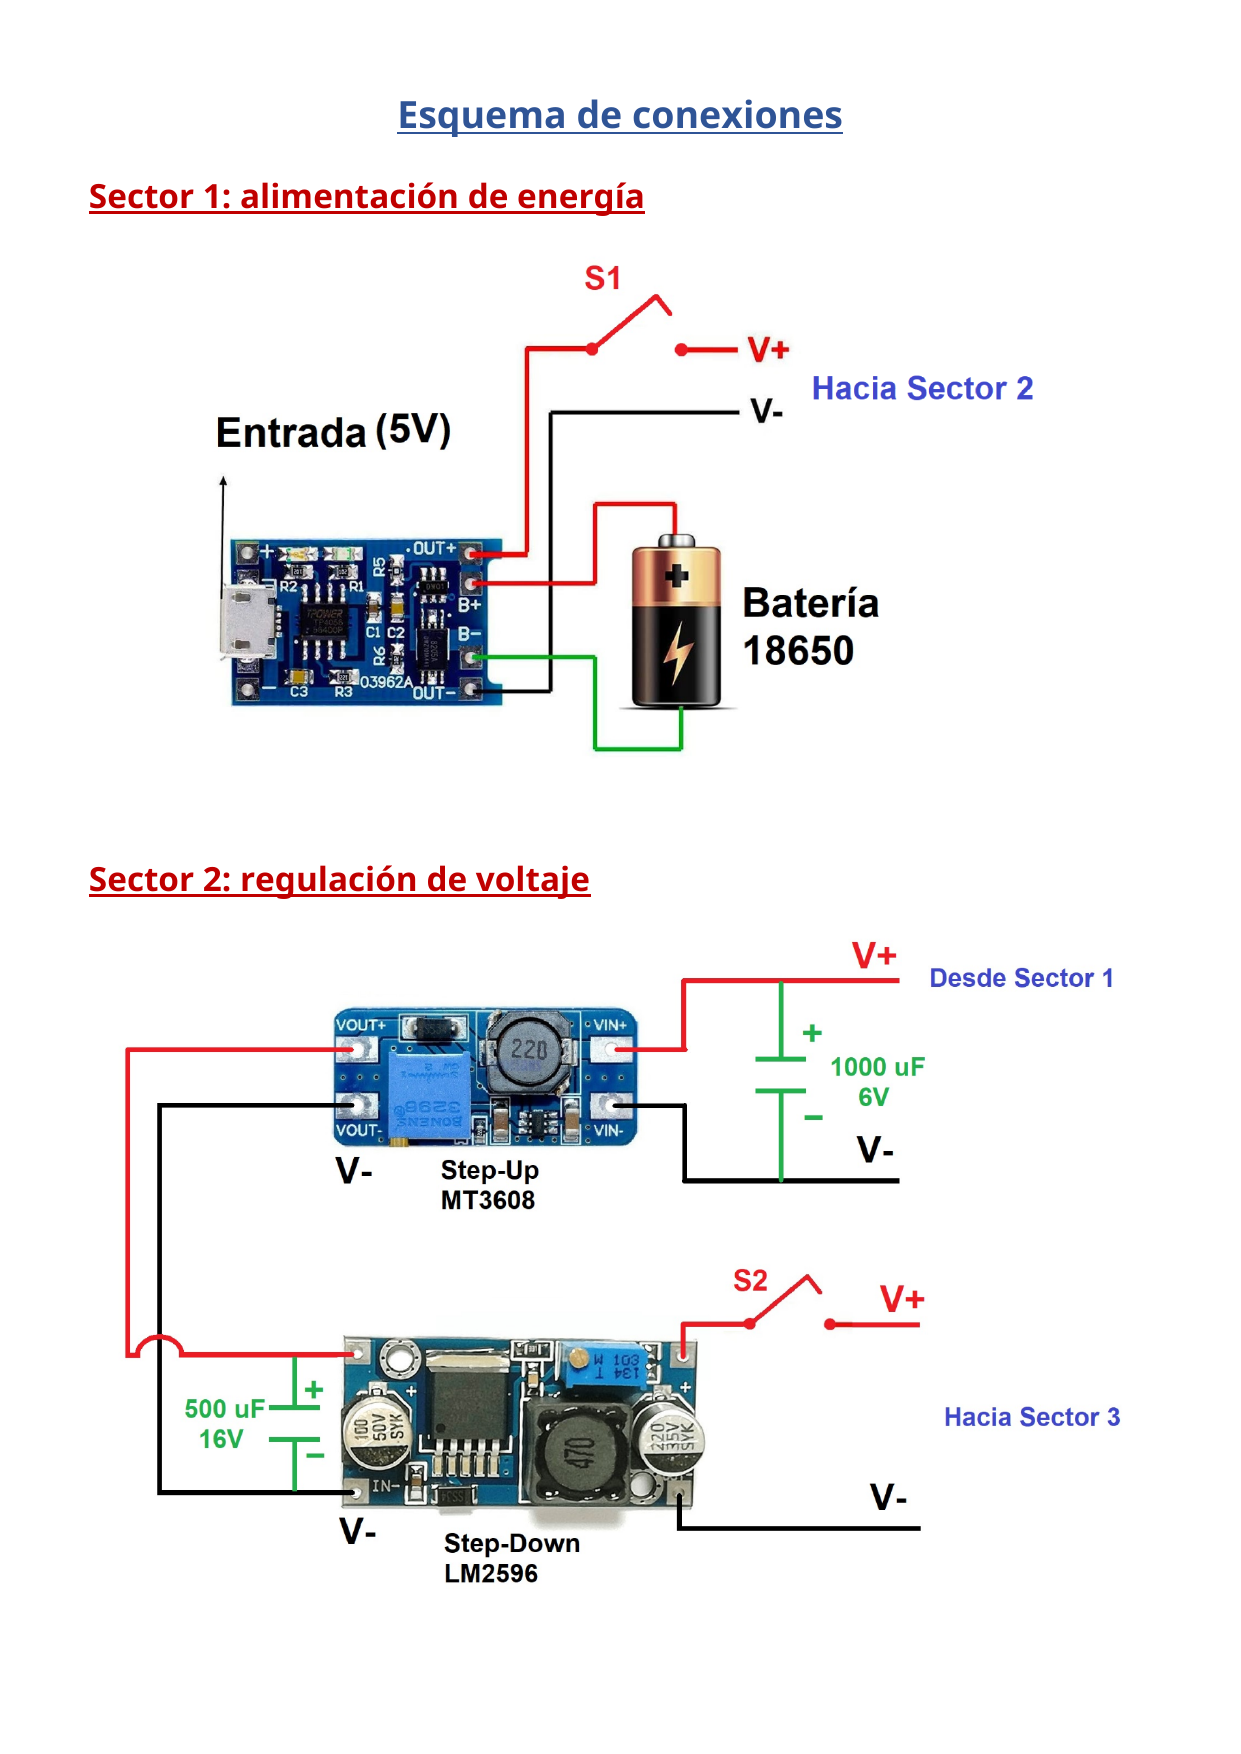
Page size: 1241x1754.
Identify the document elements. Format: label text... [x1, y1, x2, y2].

picture [110, 930, 1131, 1603]
subtitle Sector 1: alimentación de energía [89, 173, 1152, 218]
subtitle Sector 2: regulación de voltaje [89, 856, 1152, 902]
picture [193, 246, 1047, 775]
subtitle Esquema de conexiones [89, 89, 1152, 140]
